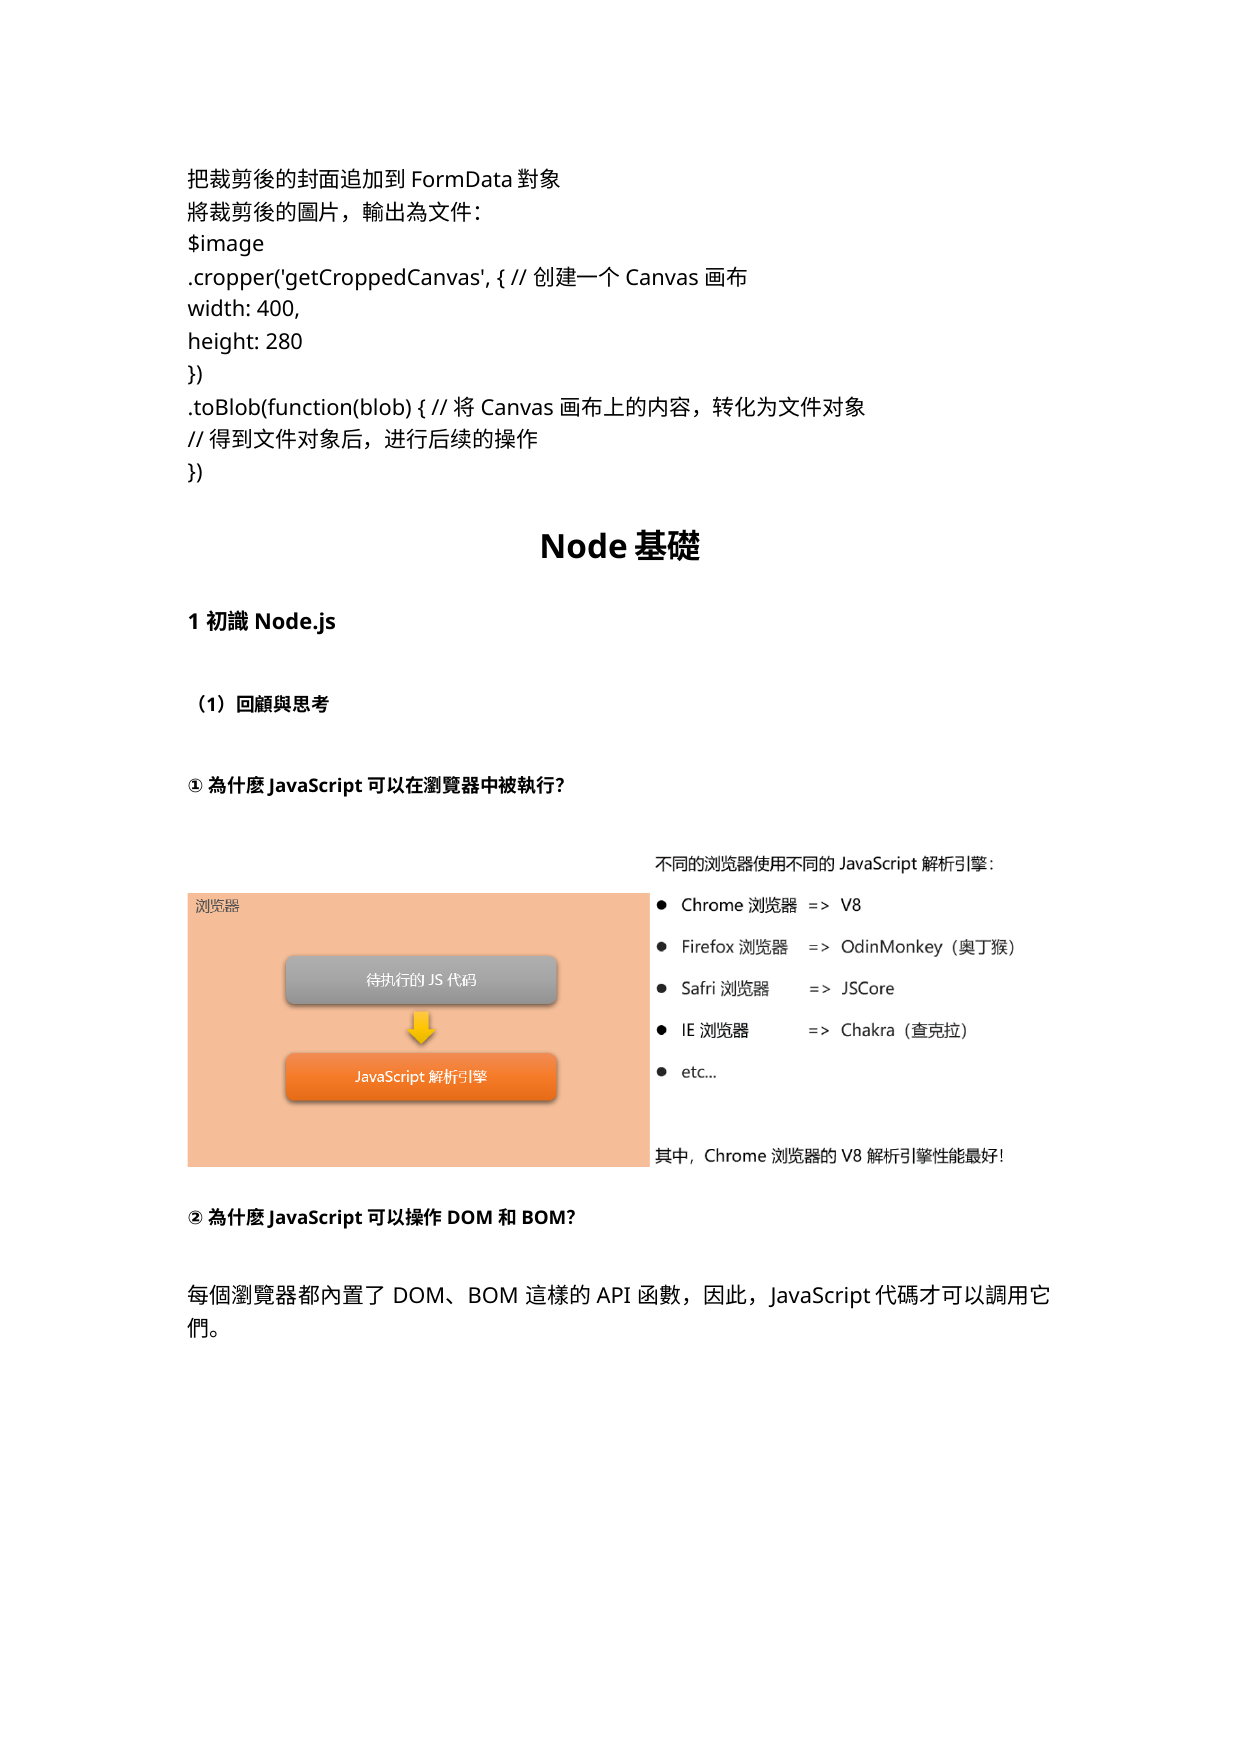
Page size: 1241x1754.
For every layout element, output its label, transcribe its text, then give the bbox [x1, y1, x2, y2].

text 將裁剪後的圖片，輸出為文件： [187, 194, 1053, 227]
text .toBlob(function(blob) { // 将 Canvas 画布上的内容，转化为文件对象 [187, 389, 1053, 422]
text width: 400, [187, 292, 1053, 324]
text $image [187, 227, 1053, 259]
text }) [187, 454, 1053, 487]
subtitle 1 初識Node.js [187, 604, 1053, 637]
text 每個瀏覽器都內置了 DOM、BOM 這樣的 API 函數，因此，JavaScript代碼才可以調用它們。 [187, 1278, 1053, 1343]
subtitle ① 為什麽 JavaScript 可以在瀏覽器中被執行？ [187, 768, 1053, 801]
text }) [187, 357, 1053, 389]
subtitle （1）回顧與思考 [187, 687, 1053, 719]
picture [187, 850, 1018, 1167]
text height: 280 [187, 324, 1053, 357]
text .cropper('getCroppedCanvas', { // 创建一个 Canvas 画布 [187, 259, 1053, 292]
subtitle ② 為什麽 JavaScript 可以操作 DOM 和 BOM？ [187, 1200, 1053, 1233]
title Node基礎 [187, 512, 1053, 577]
text 把裁剪後的封面追加到FormData對象 [187, 162, 1053, 194]
text // 得到文件对象后，进行后续的操作 [187, 422, 1053, 454]
